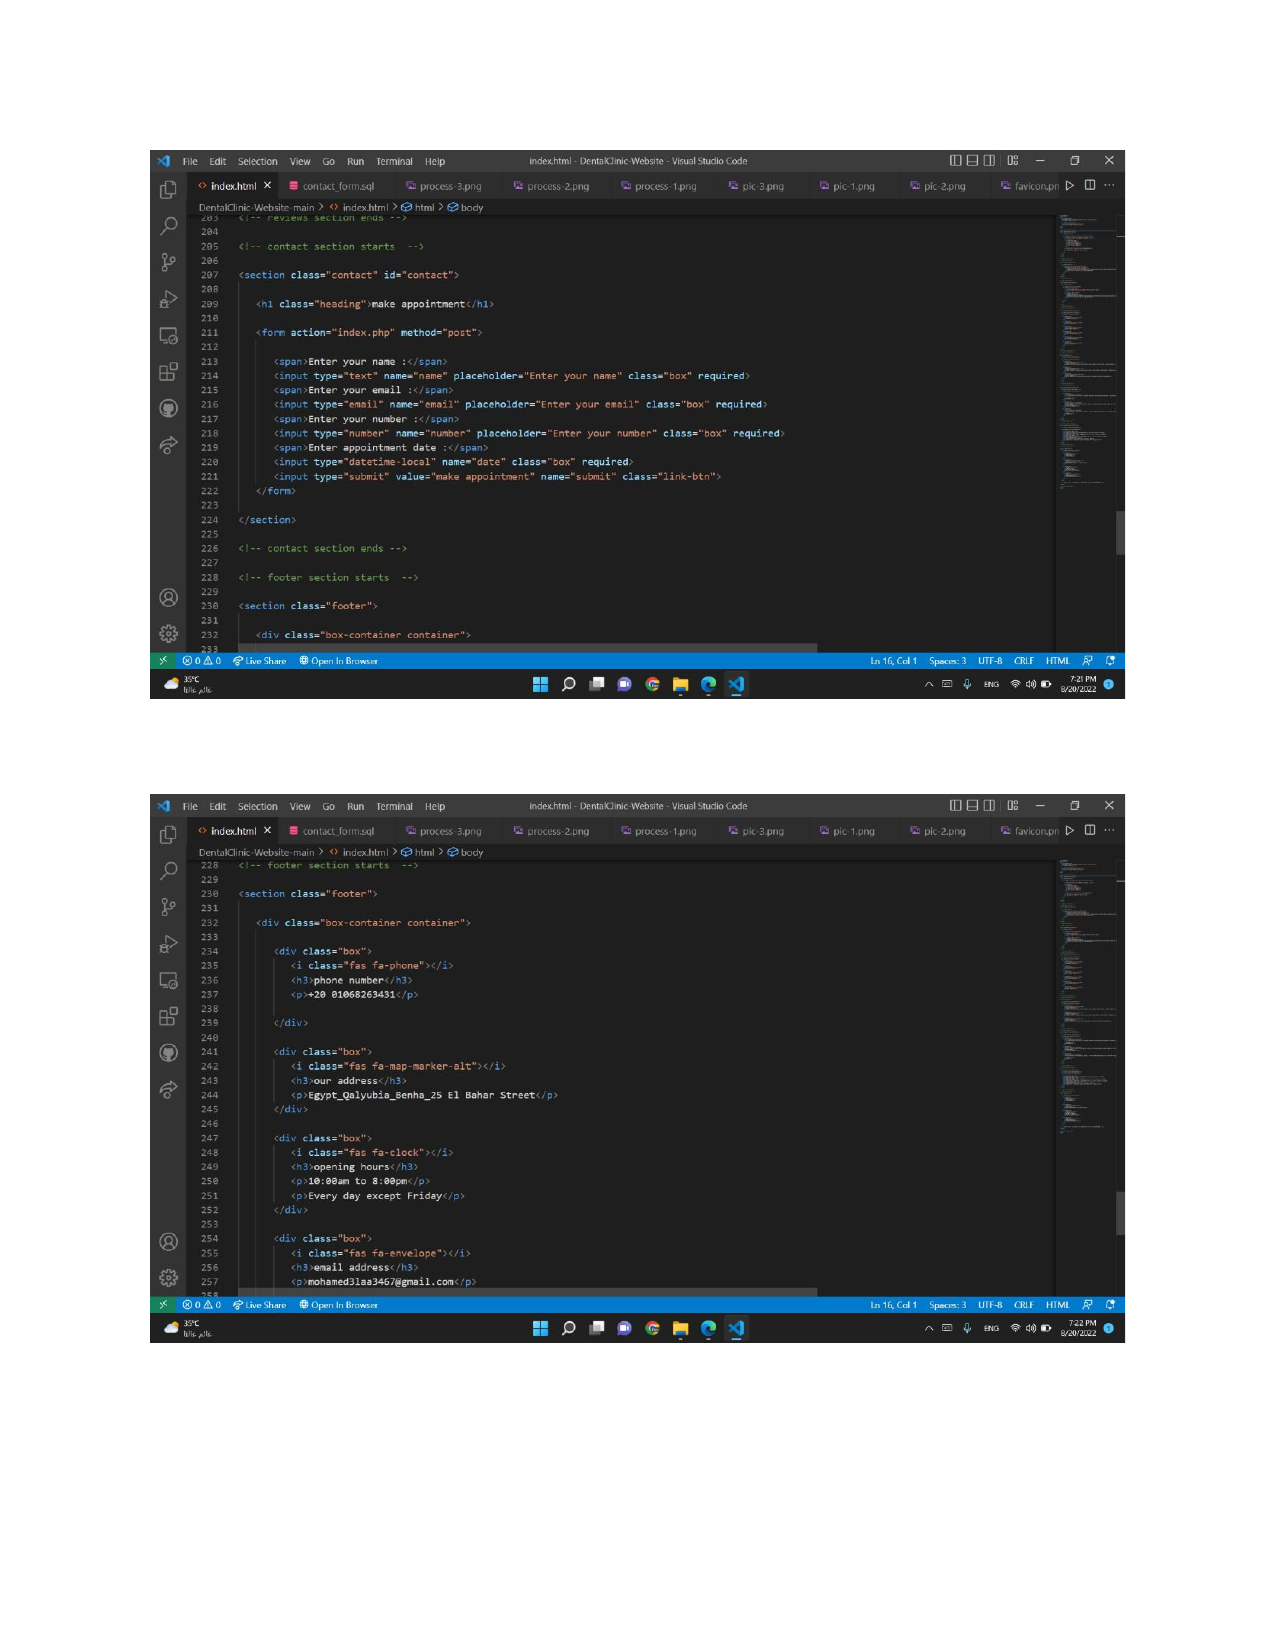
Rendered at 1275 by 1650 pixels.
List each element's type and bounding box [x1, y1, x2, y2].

picture [150, 794, 1125, 1343]
picture [150, 150, 1125, 699]
